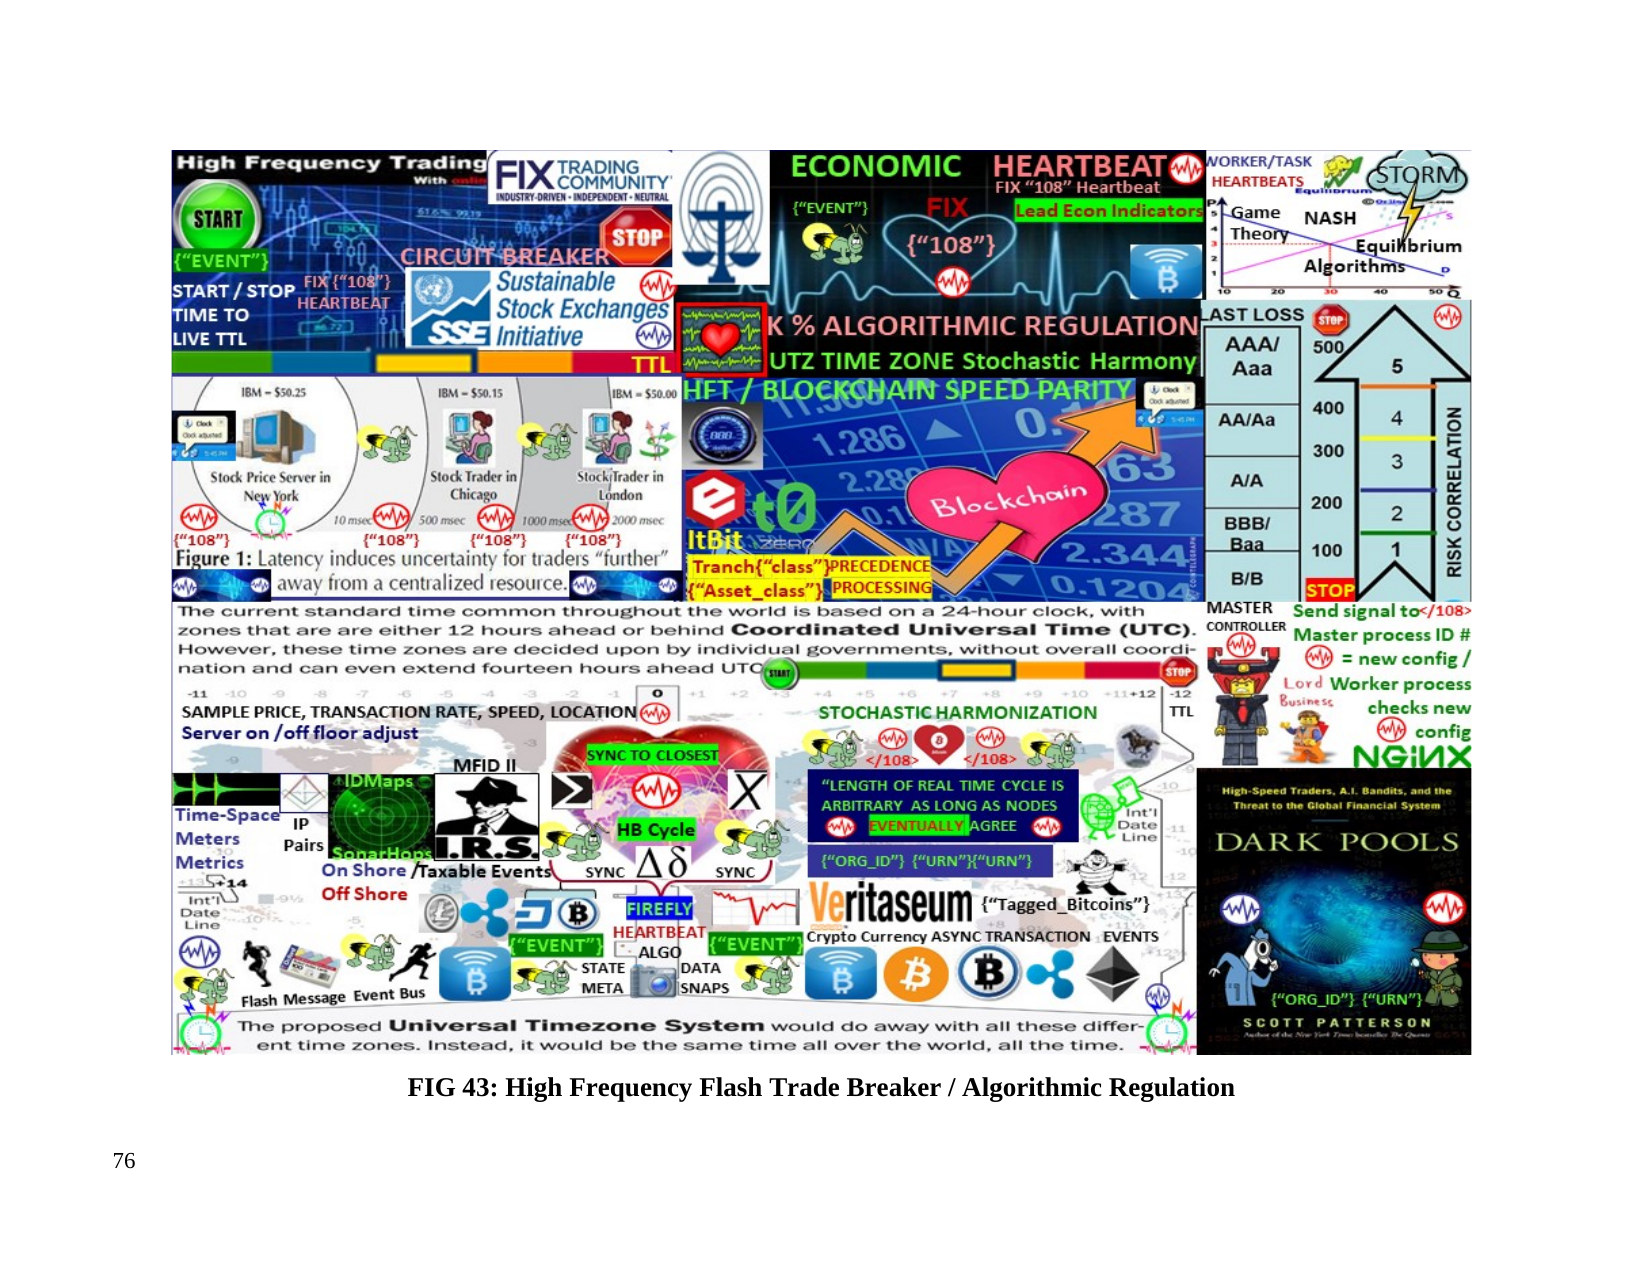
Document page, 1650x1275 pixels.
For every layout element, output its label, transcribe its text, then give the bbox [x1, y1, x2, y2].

text FIG 43: High Frequency Flash Trade Breaker / Algorithmic Regulation [112, 1071, 1531, 1103]
picture [171, 150, 1472, 1055]
